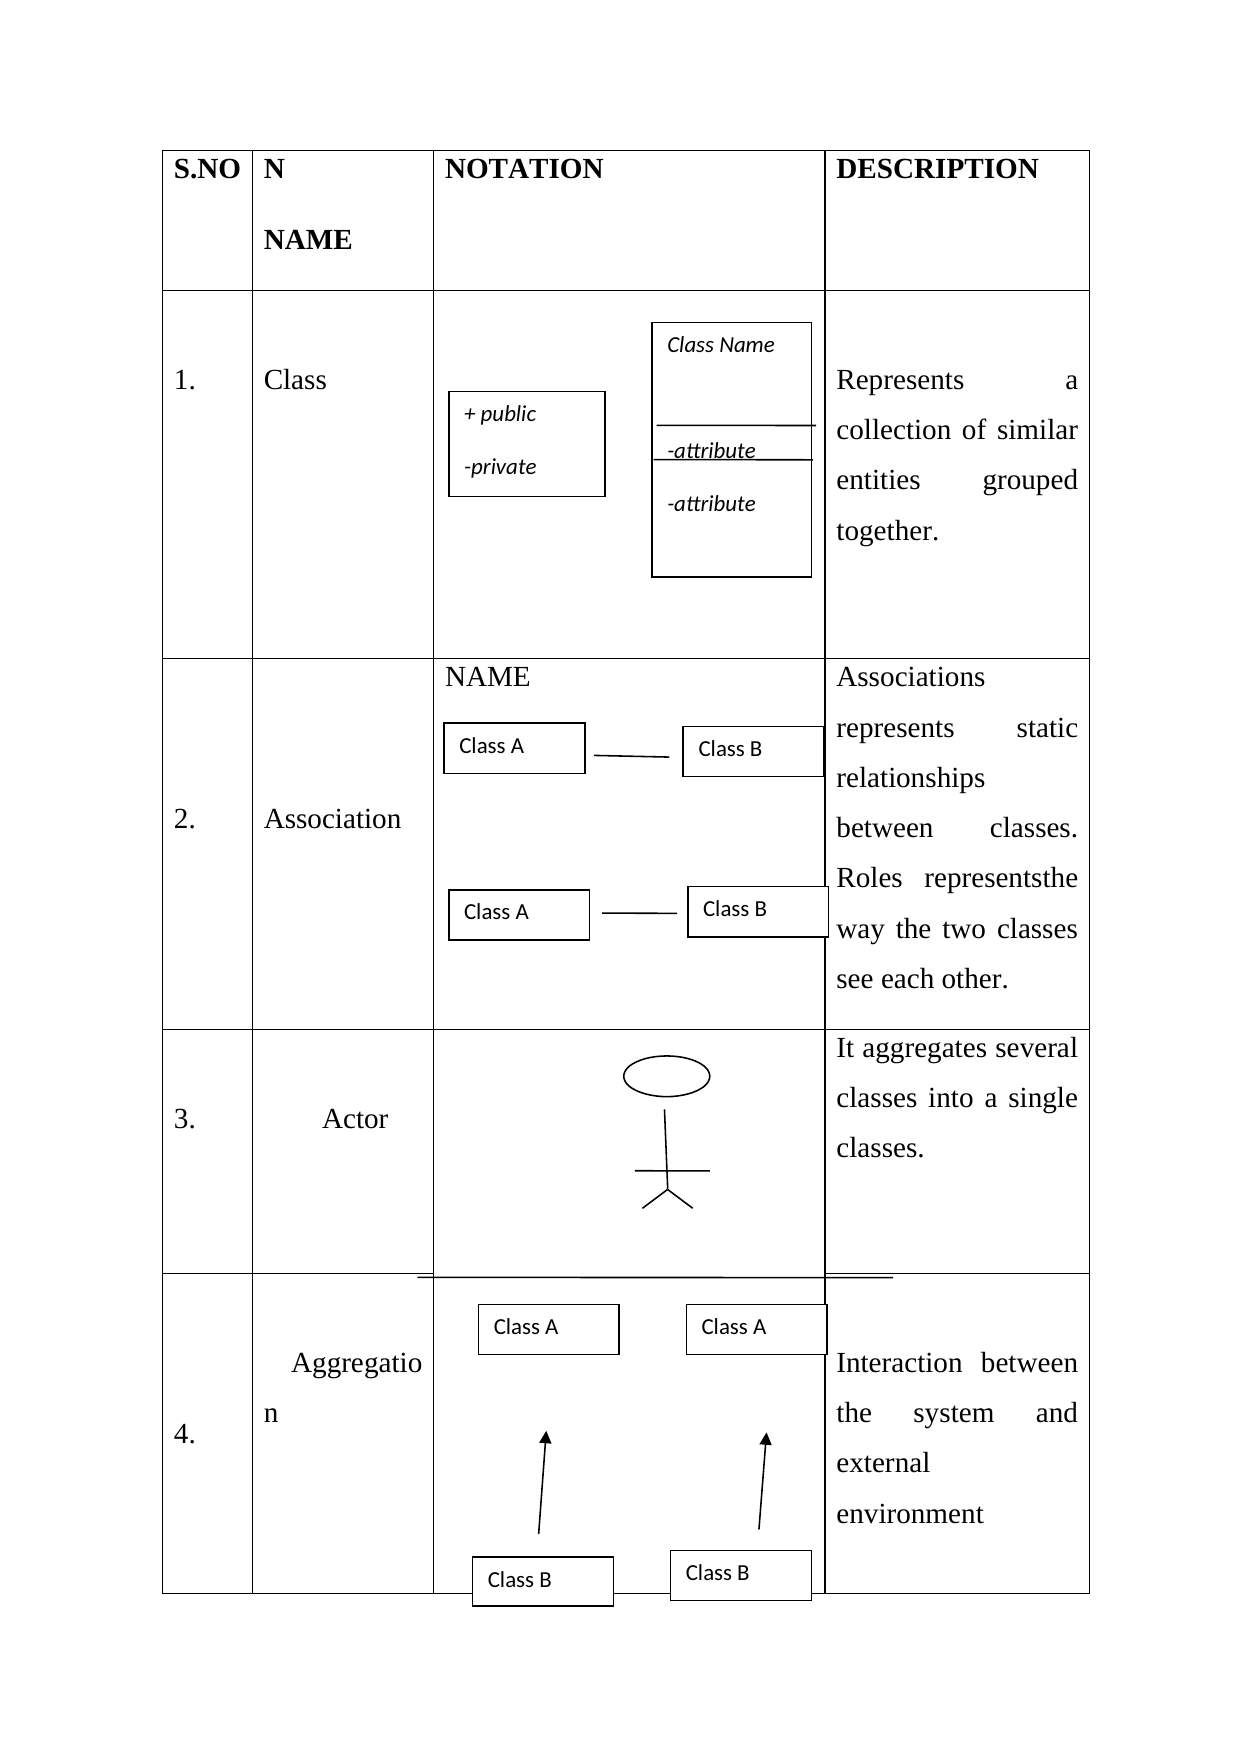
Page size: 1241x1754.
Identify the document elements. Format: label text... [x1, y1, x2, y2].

table_cell Class [253, 291, 433, 658]
table_header NOTATION [434, 151, 824, 290]
table_cell Associations represents static relationships between classes. Roles representsthe way the two classes see each other. [826, 659, 1089, 1029]
table_cell [434, 1279, 824, 1593]
table_cell Association [253, 659, 433, 1029]
table_cell nAME [434, 659, 824, 1029]
table_header NOTATION NAME [253, 151, 433, 290]
table_cell 2. [163, 659, 252, 1029]
table_cell Actor [253, 1030, 433, 1273]
table_cell 1. [163, 291, 252, 658]
table_cell 3. [163, 1030, 252, 1273]
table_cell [826, 1274, 1089, 1593]
table_cell [434, 291, 824, 658]
table_header DESCRIPTION [826, 151, 1089, 290]
table_cell Aggregation [253, 1274, 433, 1593]
table_cell Represents a collection of similar entities grouped together. [826, 291, 1089, 658]
table_cell It aggregates several classes into a single classes. [826, 1030, 1089, 1273]
table_header S.NO [163, 151, 252, 290]
table_cell 4. [163, 1274, 252, 1593]
table_cell [434, 1030, 824, 1276]
